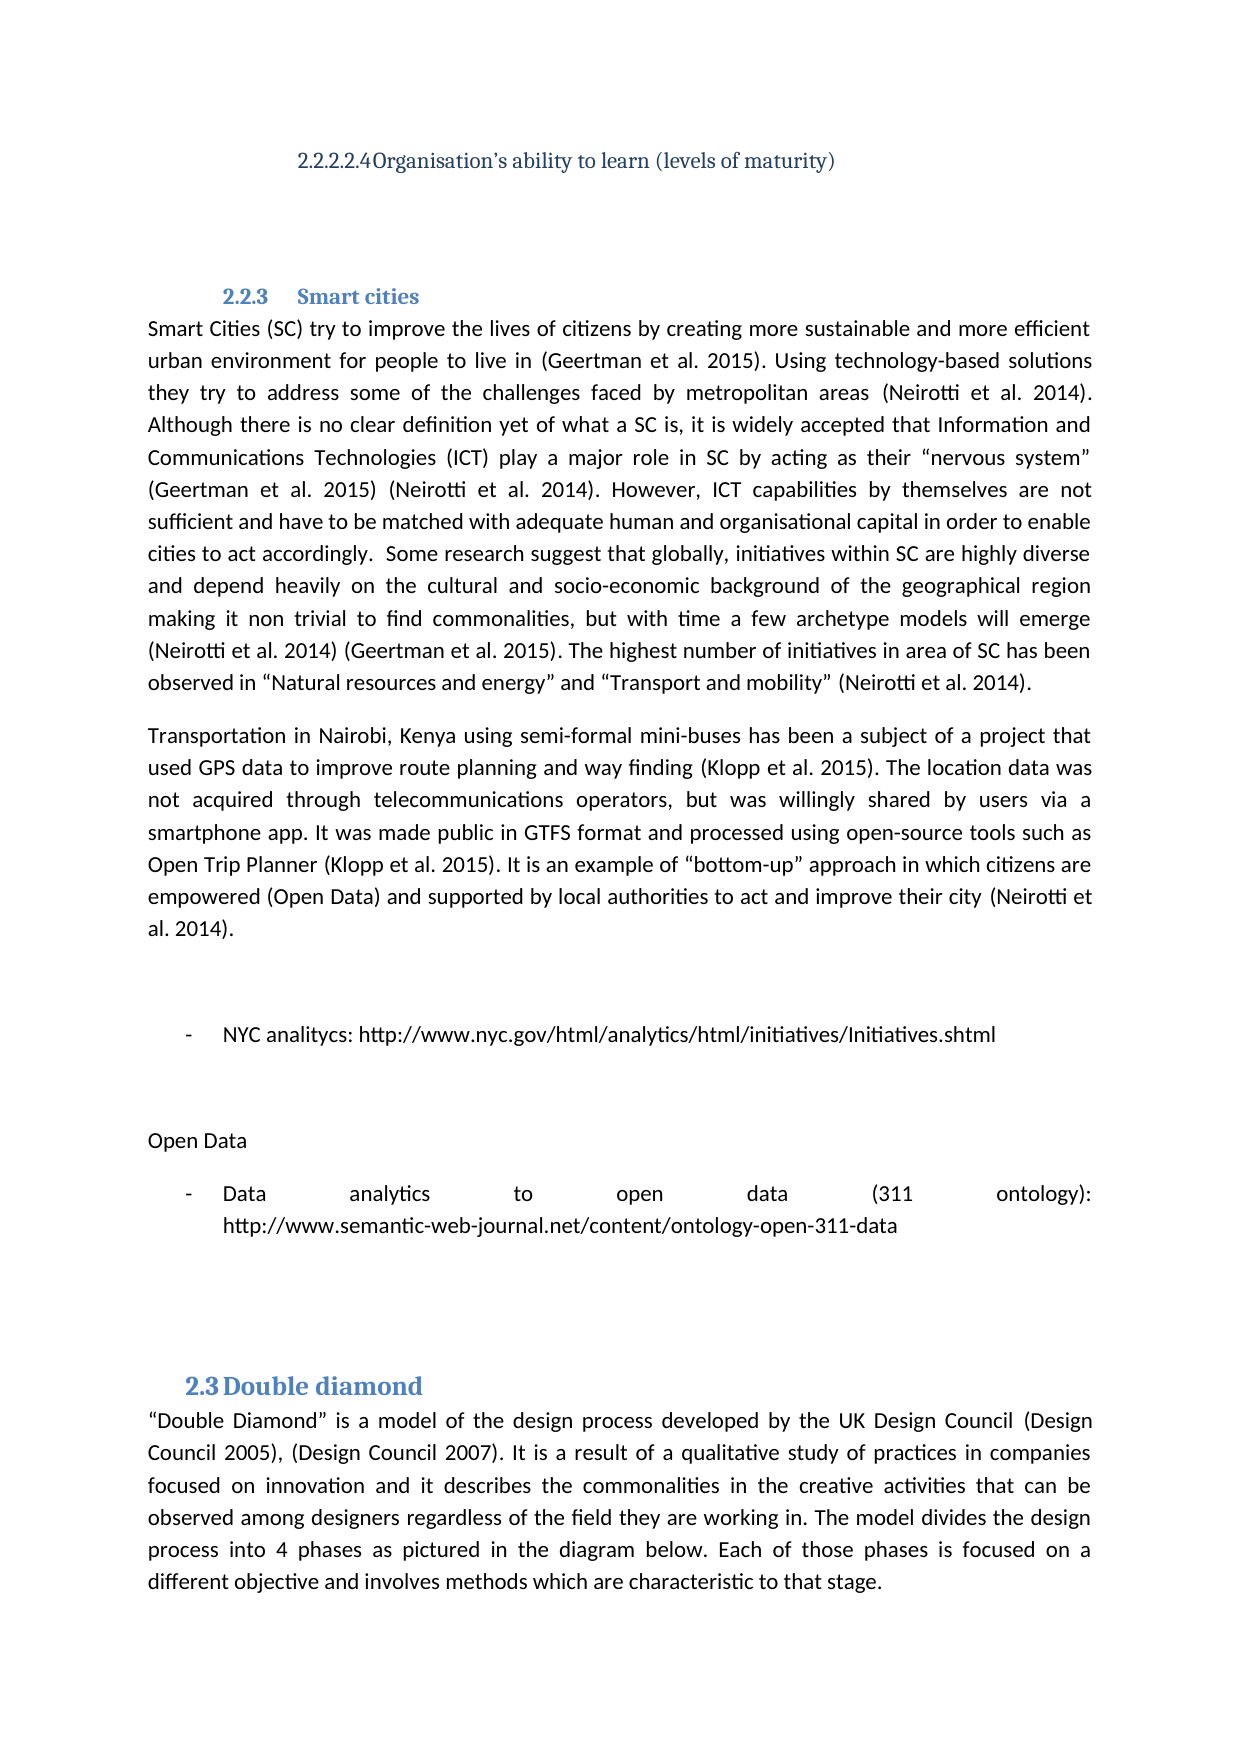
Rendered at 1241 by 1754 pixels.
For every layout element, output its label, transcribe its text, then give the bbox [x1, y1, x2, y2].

subtitle Double diamond [185, 1371, 1093, 1402]
text “Double Diamond” is a model of the design process developed by the UK Design Council (Design Council 2005), (Design Council 2007). It is a result of a qualitative study of practices in companies focused on innovation and it describes the commonalities in the creative activities that can be observed among designers regardless of the field they are working in. The model divides the design process into 4 phases as pictured in the diagram below. Each of those phases is focused on a different objective and involves methods which are characteristic to that stage. [148, 1406, 1093, 1595]
text Open Data [148, 1126, 1093, 1154]
text Transportation in Nairobi, Kenya using semi-formal mini-buses has been a subject of a project that used GPS data to improve route planning and way finding (Klopp et al. 2015). The location data was not acquired through telecommunications operators, but was willingly shared by users via a smartphone app. It was made public in GTFS format and processed using open-source tools such as Open Trip Planner (Klopp et al. 2015). It is an example of “bottom-up” approach in which citizens are empowered (Open Data) and supported by local authorities to act and improve their city (Neirotti et al. 2014). [148, 721, 1093, 942]
subtitle Organisation’s ability to learn (levels of maturity) [298, 148, 1093, 174]
list Data analytics to open data (311 ontology): http://www.semantic-web-journal.net/content/ontology-open-311-data [185, 1179, 1093, 1239]
list NYC analitycs: http://www.nyc.gov/html/analytics/html/initiatives/Initiatives.shtml [185, 1020, 1093, 1048]
text Smart Cities (SC) try to improve the lives of citizens by creating more sustainable and more efficient urban environment for people to live in (Geertman et al. 2015). Using technology-based solutions they try to address some of the challenges faced by metropolitan areas (Neirotti et al. 2014). Although there is no clear definition yet of what a SC is, it is widely accepted that Information and Communications Technologies (ICT) play a major role in SC by acting as their “nervous system” (Geertman et al. 2015) (Neirotti et al. 2014). However, ICT capabilities by themselves are not sufficient and have to be matched with adequate human and organisational capital in order to enable cities to act accordingly. Some research suggest that globally, initiatives within SC are highly diverse and depend heavily on the cultural and socio-economic background of the geographical region making it non trivial to find commonalities, but with time a few archetype models will emerge (Neirotti et al. 2014) (Geertman et al. 2015). The highest number of initiatives in area of SC has been observed in “Natural resources and energy” and “Transport and mobility” (Neirotti et al. 2014). [148, 314, 1093, 696]
subtitle Smart cities [223, 284, 1093, 310]
